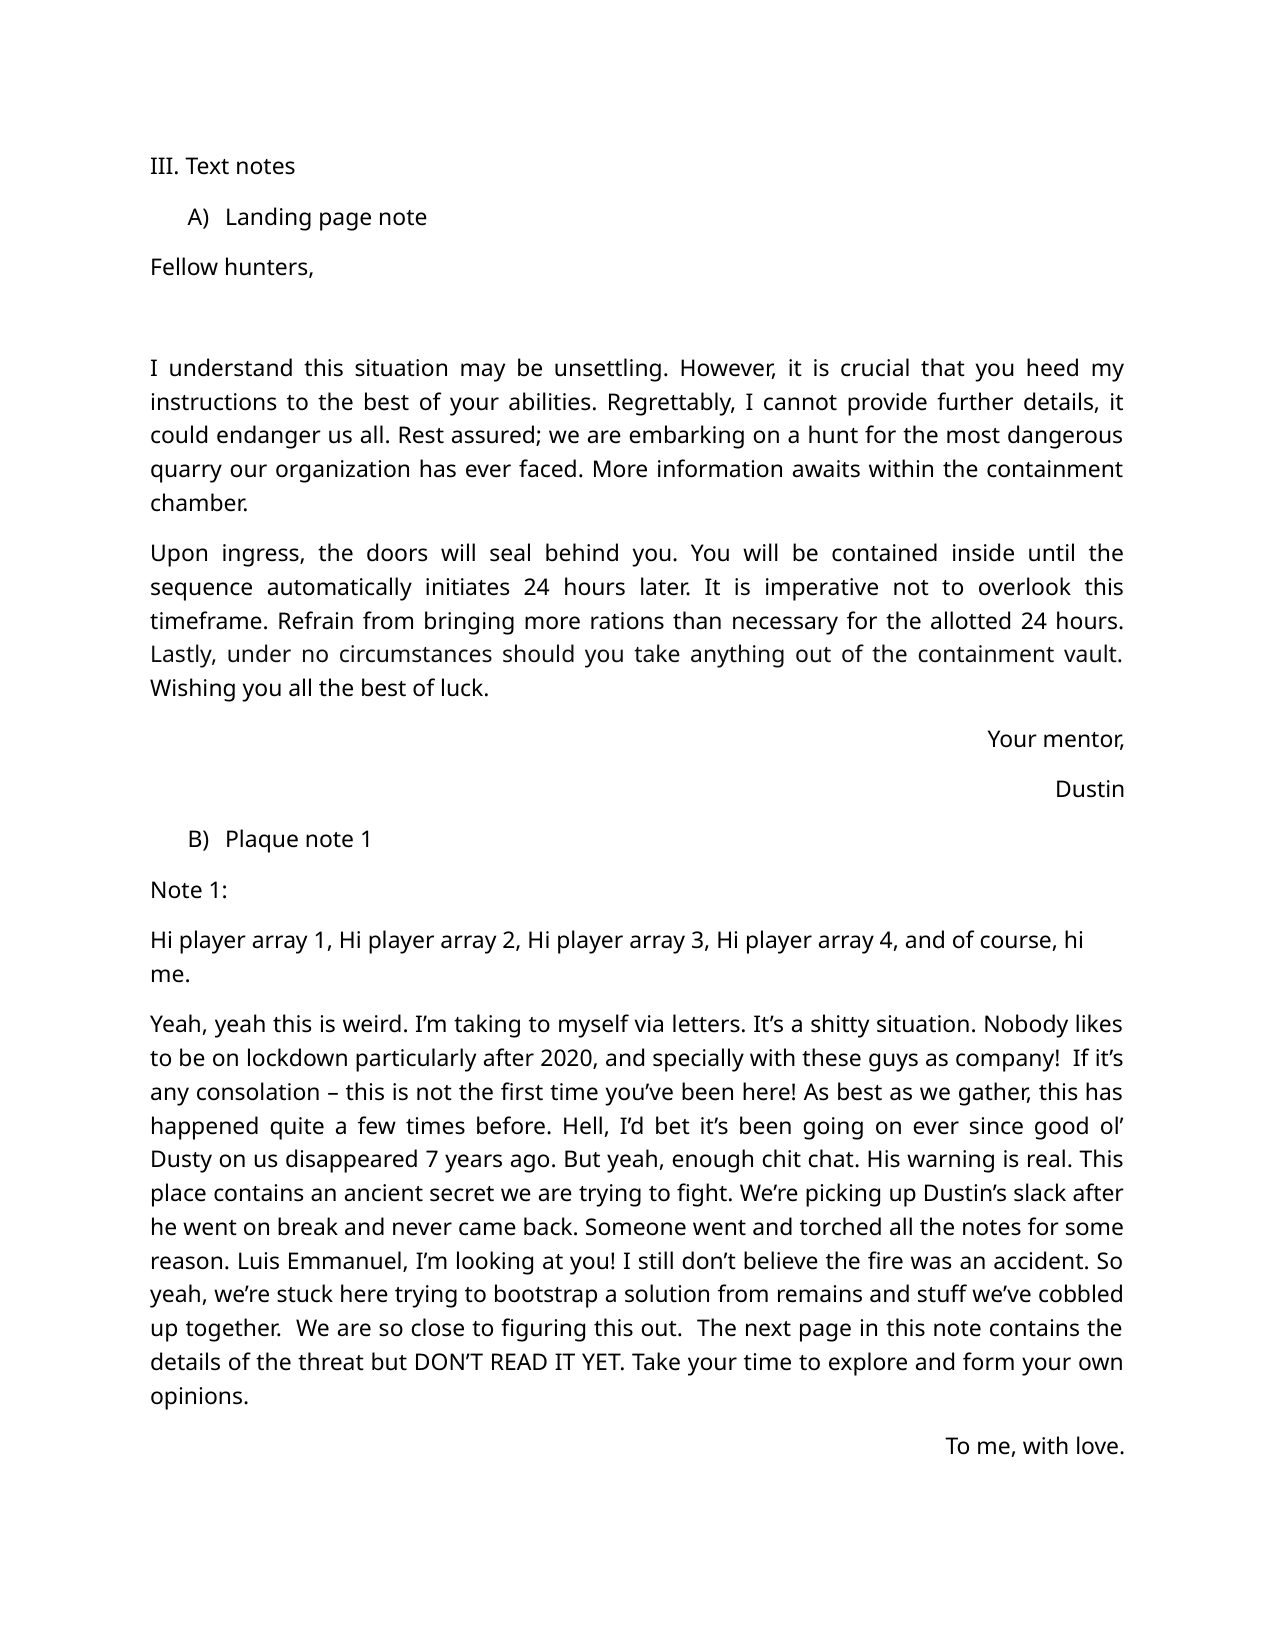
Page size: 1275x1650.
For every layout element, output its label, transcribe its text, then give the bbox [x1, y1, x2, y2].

list Landing page note [187, 200, 1125, 232]
list Plaque note 1 [187, 823, 1125, 854]
text Dustin [150, 773, 1125, 804]
text Fellow hunters, [150, 251, 1125, 282]
text Yeah, yeah this is weird. I’m taking to myself via letters. It’s a shitty situation. Nobody likes to be on lockdown particularly after 2020, and specially with these guys as company! If it’s any consolation – this is not the first time you’ve been here! As best as we gather, this has happened quite a few times before. Hell, I’d bet it’s been going on ever since good ol’ Dusty on us disappeared 7 years ago. But yeah, enough chit chat. His warning is real. This place contains an ancient secret we are trying to fight. We’re picking up Dustin’s slack after he went on break and never came back. Someone went and torched all the notes for some reason. Luis Emmanuel, I’m looking at you! I still don’t believe the fire was an accident. So yeah, we’re stuck here trying to bootstrap a solution from remains and stuff we’ve cobbled up together. We are so close to figuring this out. The next page in this note contains the details of the threat but DON’T READ IT YET. Take your time to explore and form your own opinions. [150, 1008, 1125, 1411]
text I understand this situation may be unsettling. However, it is crucial that you heed my instructions to the best of your abilities. Regrettably, I cannot provide further details, it could endanger us all. Rest assured; we are embarking on a hunt for the most dangerous quarry our organization has ever faced. More information awaits within the containment chamber. [150, 352, 1125, 518]
text III. Text notes [150, 150, 1125, 181]
text Hi player array 1, Hi player array 2, Hi player array 3, Hi player array 4, and of course, hi me. [150, 924, 1125, 989]
text To me, with love. [150, 1430, 1125, 1461]
text Upon ingress, the doors will seal behind you. You will be contained inside until the sequence automatically initiates 24 hours later. It is imperative not to overlook this timeframe. Refrain from bringing more rations than necessary for the allotted 24 hours. Lastly, under no circumstances should you take anything out of the containment vault. Wishing you all the best of luck. [150, 537, 1125, 638]
text Your mentor, [150, 722, 1125, 754]
text Upon ingress, the doors will seal behind you. You will be contained inside until the sequence automatically initiates 24 hours later. It is imperative not to overlook this timeframe. Refrain from bringing more rations than necessary for the allotted 24 hours. Lastly, under no circumstances should you take anything out of the containment vault. Wishing you all the best of luck. [150, 669, 1125, 703]
text Note 1: [150, 874, 1125, 905]
